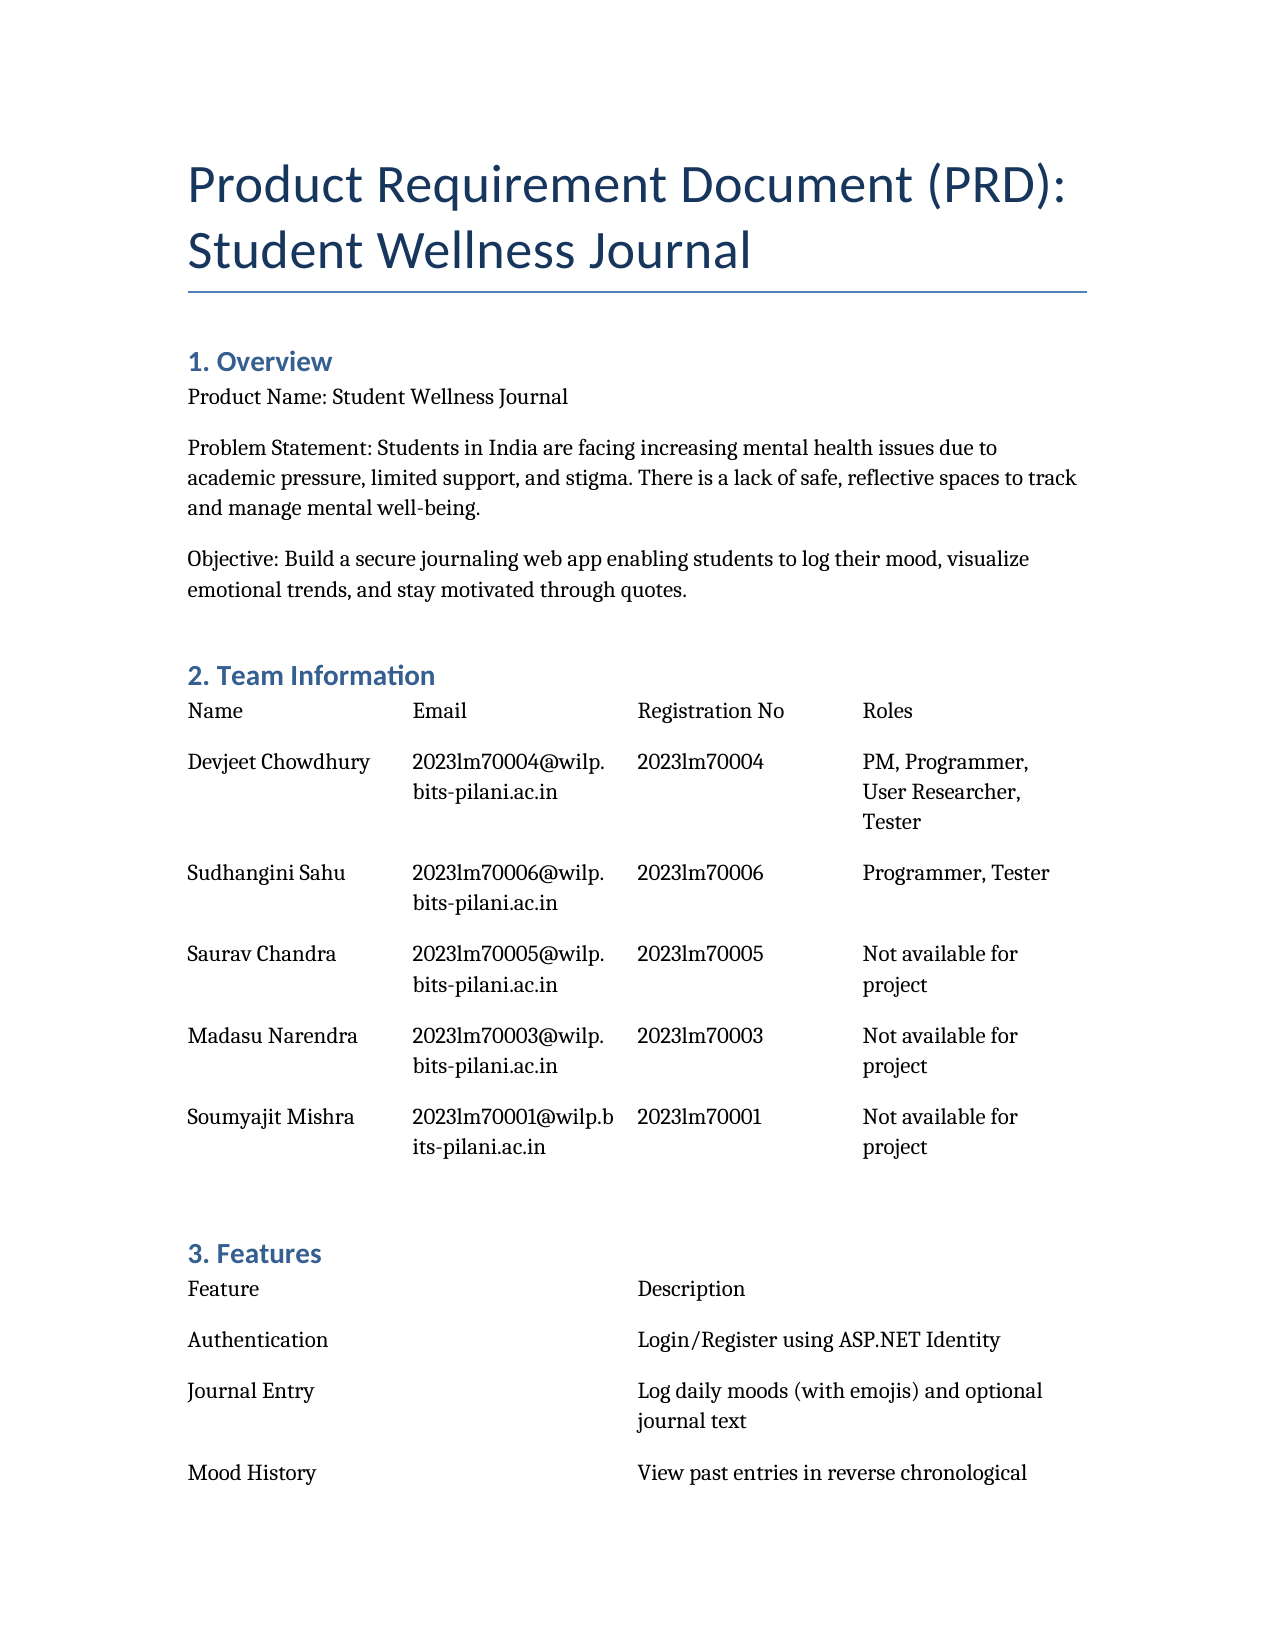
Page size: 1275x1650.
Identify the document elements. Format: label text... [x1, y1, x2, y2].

table_cell 2023lm70004@wilp.bits-pilani.ac.in [401, 749, 626, 860]
table_cell Programmer, Tester [851, 860, 1076, 941]
table_header Registration No [626, 698, 851, 748]
table_cell Sudhangini Sahu [176, 860, 401, 941]
table_cell Madasu Narendra [176, 1023, 401, 1104]
table_cell Not available for project [851, 1023, 1076, 1104]
table_cell 2023lm70001 [626, 1104, 851, 1185]
table_cell Not available for project [851, 1104, 1076, 1185]
table_cell Not available for project [851, 941, 1076, 1022]
table_cell Mood History [176, 1459, 626, 1486]
table_cell Journal Entry [176, 1378, 626, 1459]
table_cell 2023lm70003@wilp.bits-pilani.ac.in [401, 1023, 626, 1104]
table_cell Soumyajit Mishra [176, 1104, 401, 1185]
table_cell PM, Programmer, User Researcher, Tester [851, 749, 1076, 860]
table_header Feature [176, 1276, 626, 1327]
table_cell 2023lm70005@wilp.bits-pilani.ac.in [401, 941, 626, 1022]
table_cell 2023lm70003 [626, 1023, 851, 1104]
table_cell 2023lm70006@wilp.bits-pilani.ac.in [401, 860, 626, 941]
subtitle 1. Overview [187, 343, 1087, 378]
subtitle 2. Team Information [187, 657, 1087, 692]
table_cell 2023lm70006 [626, 860, 851, 941]
table_cell 2023lm70001@wilp.bits-pilani.ac.in [401, 1104, 626, 1185]
text Product Name: Student Wellness Journal [187, 384, 1087, 410]
table_cell Login/Register using ASP.NET Identity [626, 1327, 1076, 1378]
table_cell Devjeet Chowdhury [176, 749, 401, 860]
text Objective: Build a secure journaling web app enabling students to log their mood, visualize emotional trends, and stay motivated through quotes. [187, 546, 1087, 603]
table_cell 2023lm70004 [626, 749, 851, 860]
table_cell Saurav Chandra [176, 941, 401, 1022]
table_header Roles [851, 698, 1076, 748]
table_cell Log daily moods (with emojis) and optional journal text [626, 1378, 1076, 1459]
table_cell 2023lm70005 [626, 941, 851, 1022]
text Problem Statement: Students in India are facing increasing mental health issues due to academic pressure, limited support, and stigma. There is a lack of safe, reflective spaces to track and manage mental well-being. [187, 435, 1087, 521]
table_header Email [401, 698, 626, 748]
title Product Requirement Document (PRD): Student Wellness Journal [187, 150, 1087, 293]
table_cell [626, 1459, 1076, 1486]
subtitle 3. Features [187, 1235, 1087, 1271]
table_header Description [626, 1276, 1076, 1327]
table_cell Authentication [176, 1327, 626, 1378]
table_header Name [176, 698, 401, 748]
